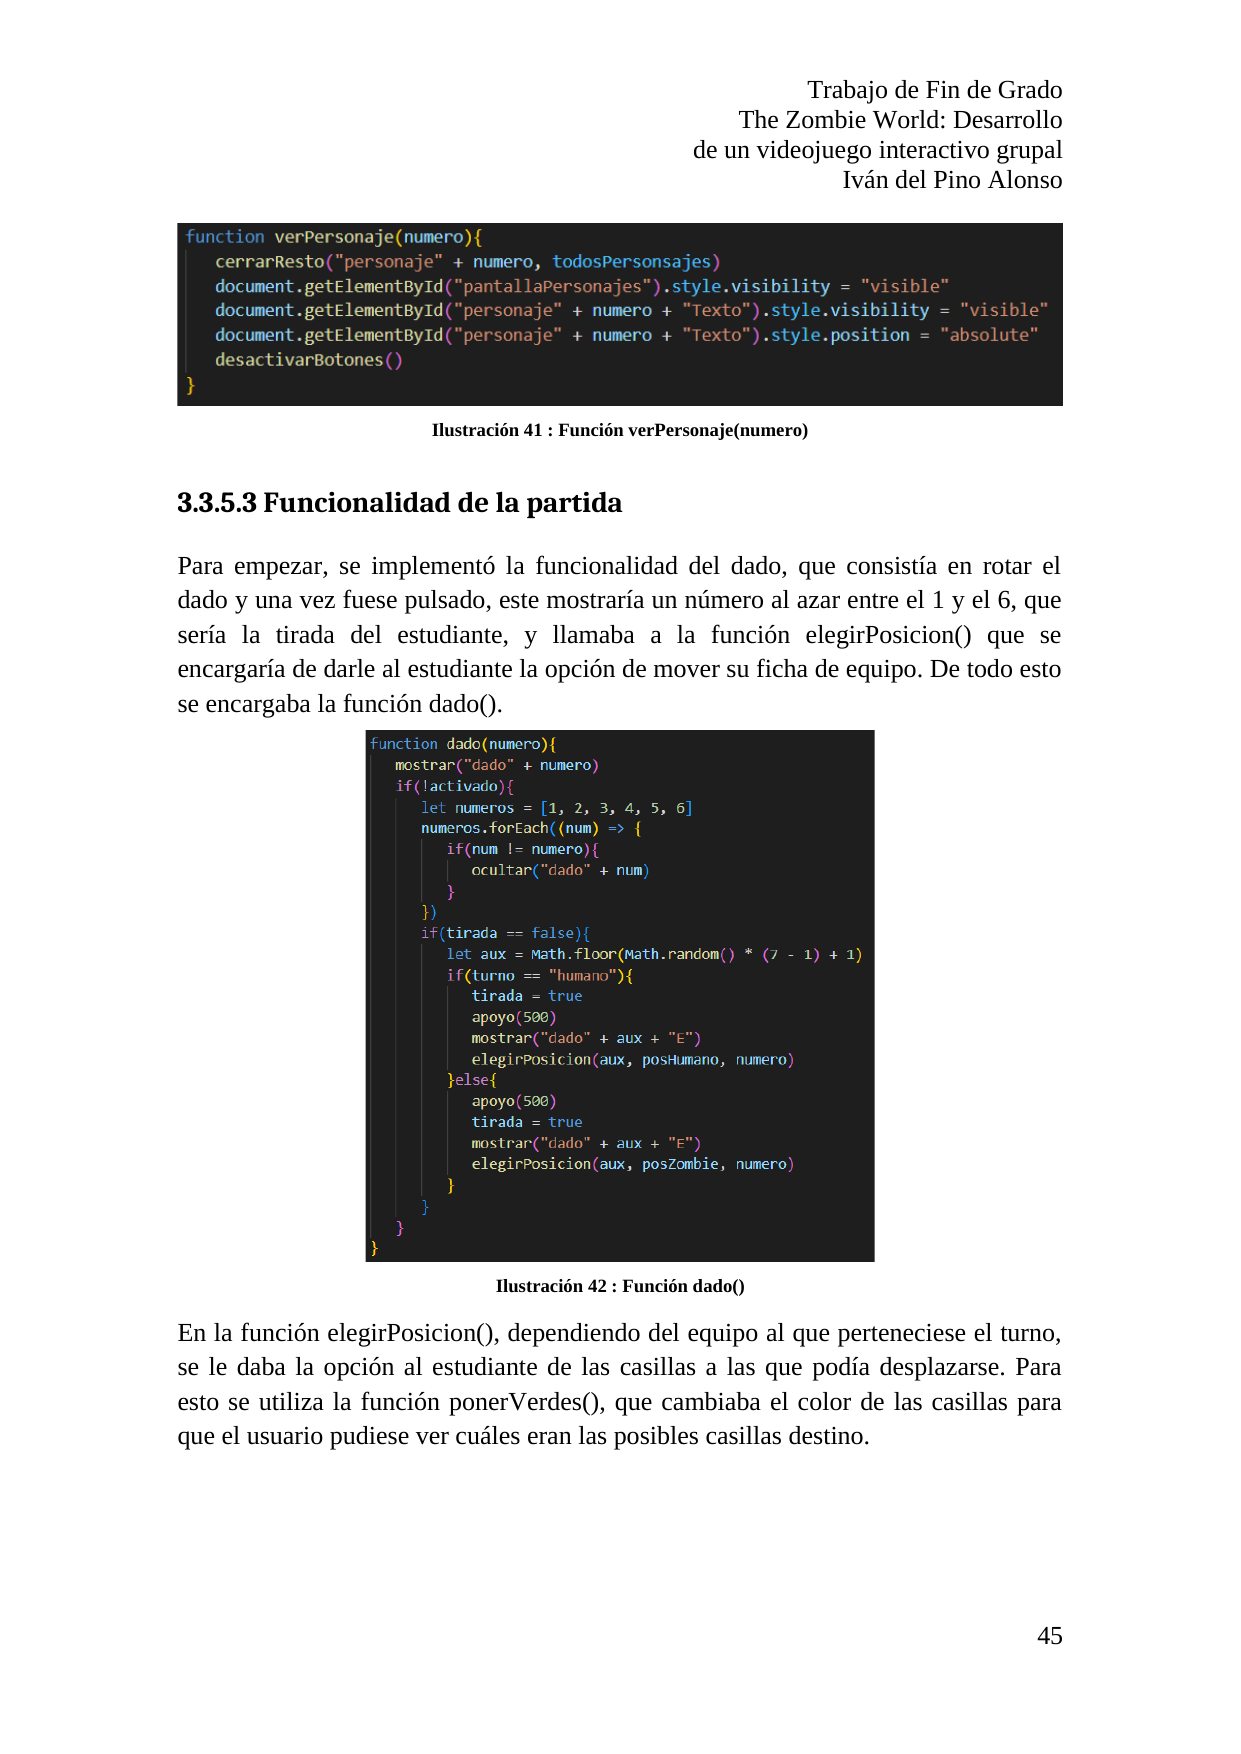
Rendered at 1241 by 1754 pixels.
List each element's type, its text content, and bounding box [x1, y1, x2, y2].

text En la función elegirPosicion(), dependiendo del equipo al que perteneciese el turno, se le daba la opción al estudiante de las casillas a las que podía desplazarse. Para esto se utiliza la función ponerVerdes(), que cambiaba el color de las casillas para que el usuario pudiese ver cuáles eran las posibles casillas destino. [177, 1317, 1063, 1450]
text Ilustración 41 : Función verPersonaje(numero) [177, 419, 1063, 440]
picture [177, 223, 1063, 406]
picture [365, 730, 875, 1262]
subtitle 3.3.5.3 Funcionalidad de la partida [177, 486, 1063, 520]
text Ilustración 42 : Función dado() [177, 1274, 1063, 1296]
text Para empezar, se implementó la funcionalidad del dado, que consistía en rotar el dado y una vez fuese pulsado, este mostraría un número al azar entre el 1 y el 6, que sería la tirada del estudiante, y llamaba a la función elegirPosicion() que se encargaría de darle al estudiante la opción de mover su ficha de equipo. De todo esto se encargaba la función dado(). [177, 550, 1063, 718]
